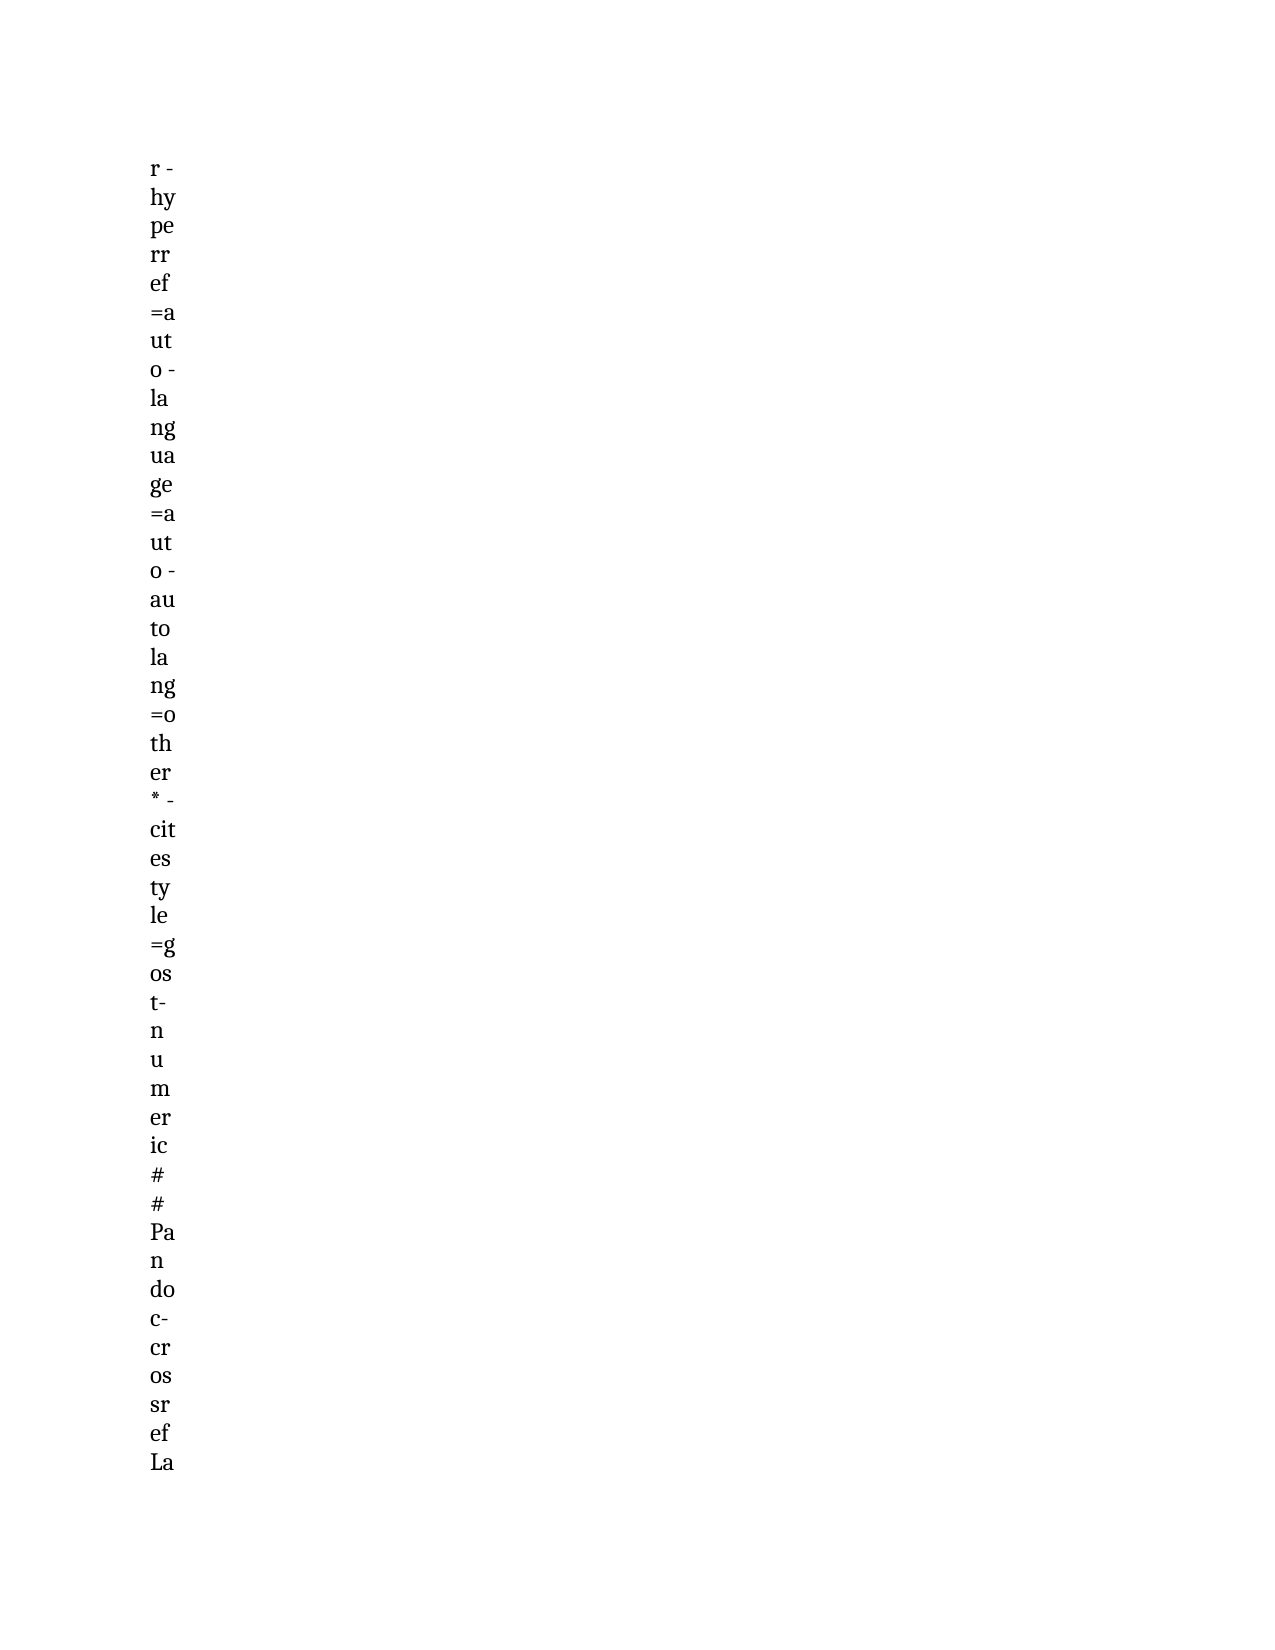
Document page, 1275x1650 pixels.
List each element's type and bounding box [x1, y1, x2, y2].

table_cell [139, 150, 187, 1476]
